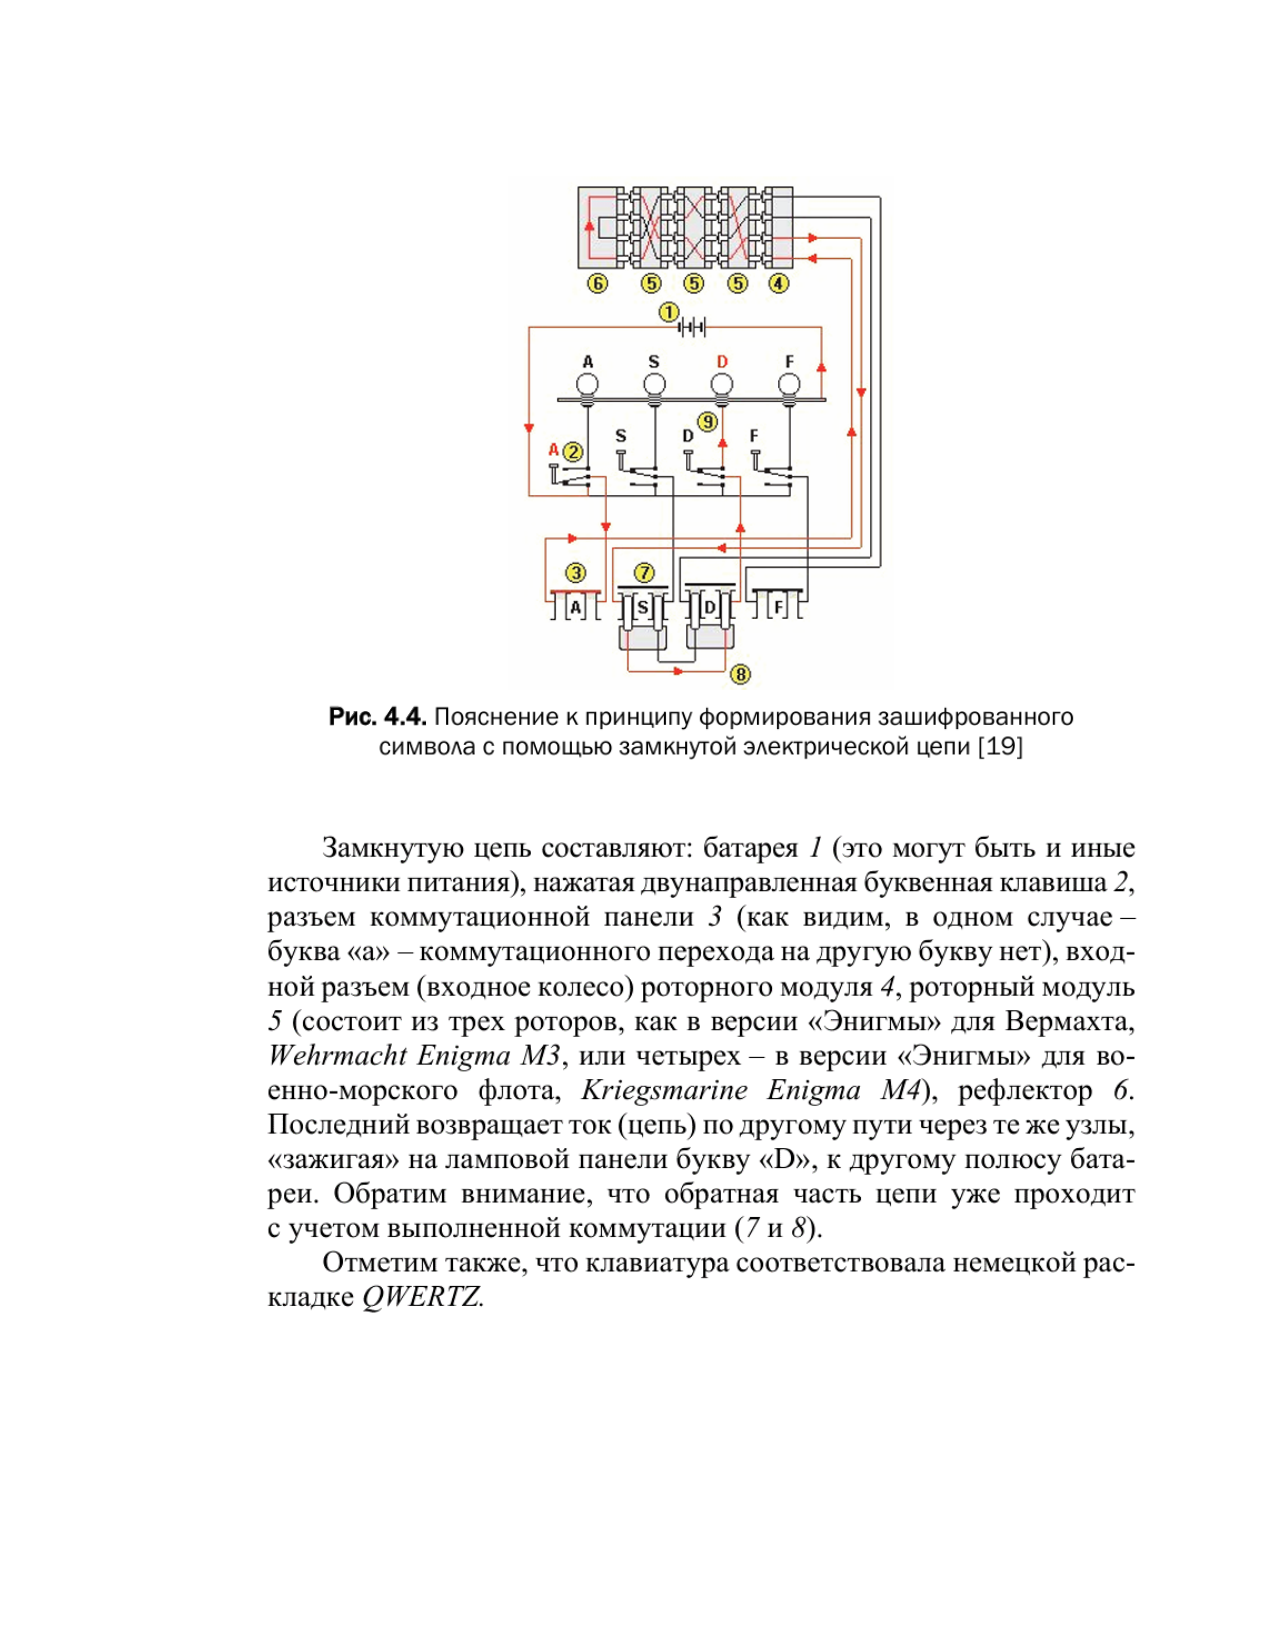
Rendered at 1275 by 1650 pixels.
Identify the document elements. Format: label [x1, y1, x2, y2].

picture [223, 150, 1199, 1326]
